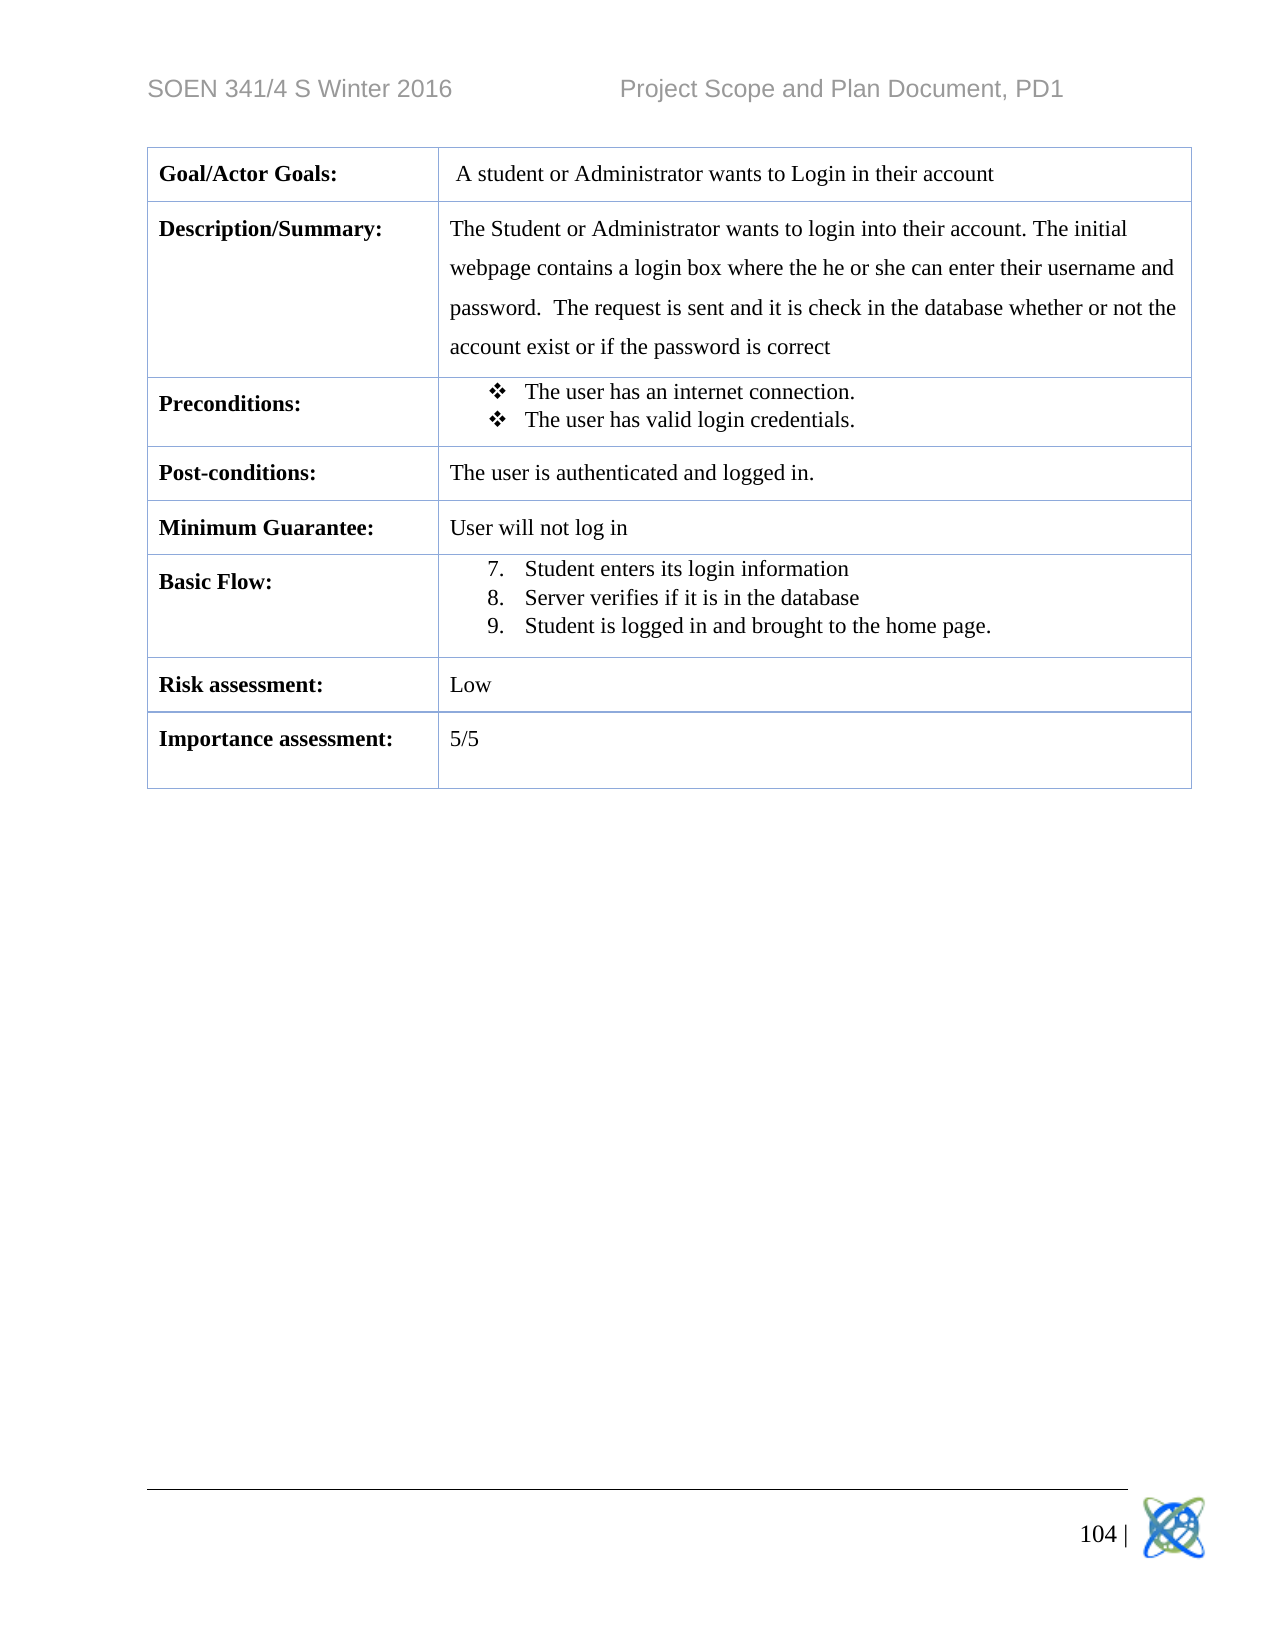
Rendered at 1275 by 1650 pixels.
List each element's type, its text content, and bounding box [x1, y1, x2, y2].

table_cell Student enters its login information Server verifies if it is in the database Student is logged in and brought to the home page. [439, 555, 1191, 657]
table_cell Basic Flow: [148, 555, 438, 657]
table_cell Goal/Actor Goals: [148, 148, 438, 201]
table_cell Low [439, 658, 1191, 711]
table_cell The user is authenticated and logged in. [439, 447, 1191, 500]
table_cell 5/5 [439, 713, 1191, 788]
table_cell Importance assessment: [148, 713, 438, 788]
table_cell Description/Summary: [148, 202, 438, 377]
table_cell Minimum Guarantee: [148, 501, 438, 554]
table_cell The Student or Administrator wants to login into their account. The initial webpage contains a login box where the he or she can enter their username and password. The request is sent and it is check in the database whether or not the account exist or if the password is correct [439, 202, 1191, 377]
table_cell User will not log in [439, 501, 1191, 554]
table_cell The user has an internet connection. The user has valid login credentials. [439, 378, 1191, 446]
table_cell Preconditions: [148, 378, 438, 446]
picture [1123, 1490, 1224, 1566]
table_cell A student or Administrator wants to Login in their account [439, 148, 1191, 201]
table_cell Post-conditions: [148, 447, 438, 500]
table_cell Risk assessment: [148, 658, 438, 711]
